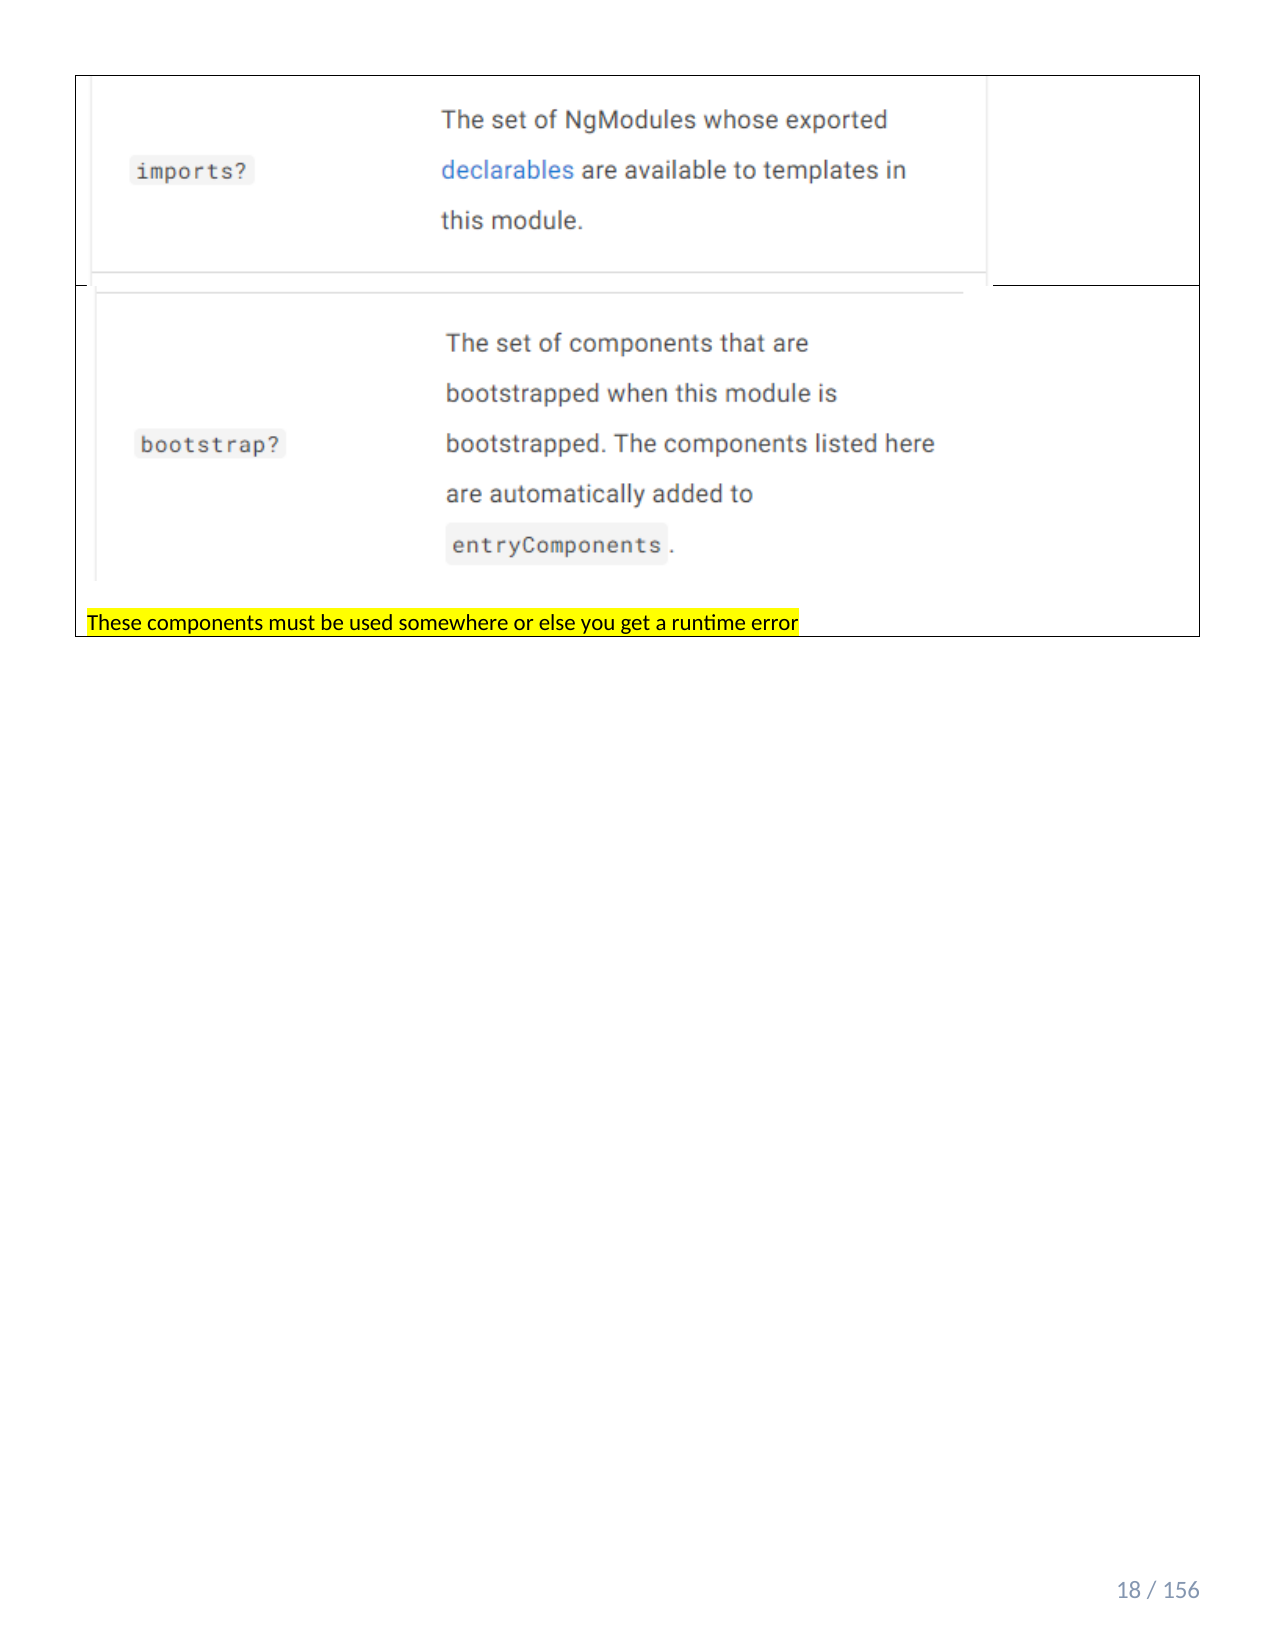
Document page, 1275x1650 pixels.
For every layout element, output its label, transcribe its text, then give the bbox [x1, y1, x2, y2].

picture [86, 76, 993, 581]
table_cell [76, 76, 86, 285]
table_cell [993, 76, 1199, 285]
table_cell These components must be used somewhere or else you get a runtime error [76, 286, 1199, 636]
